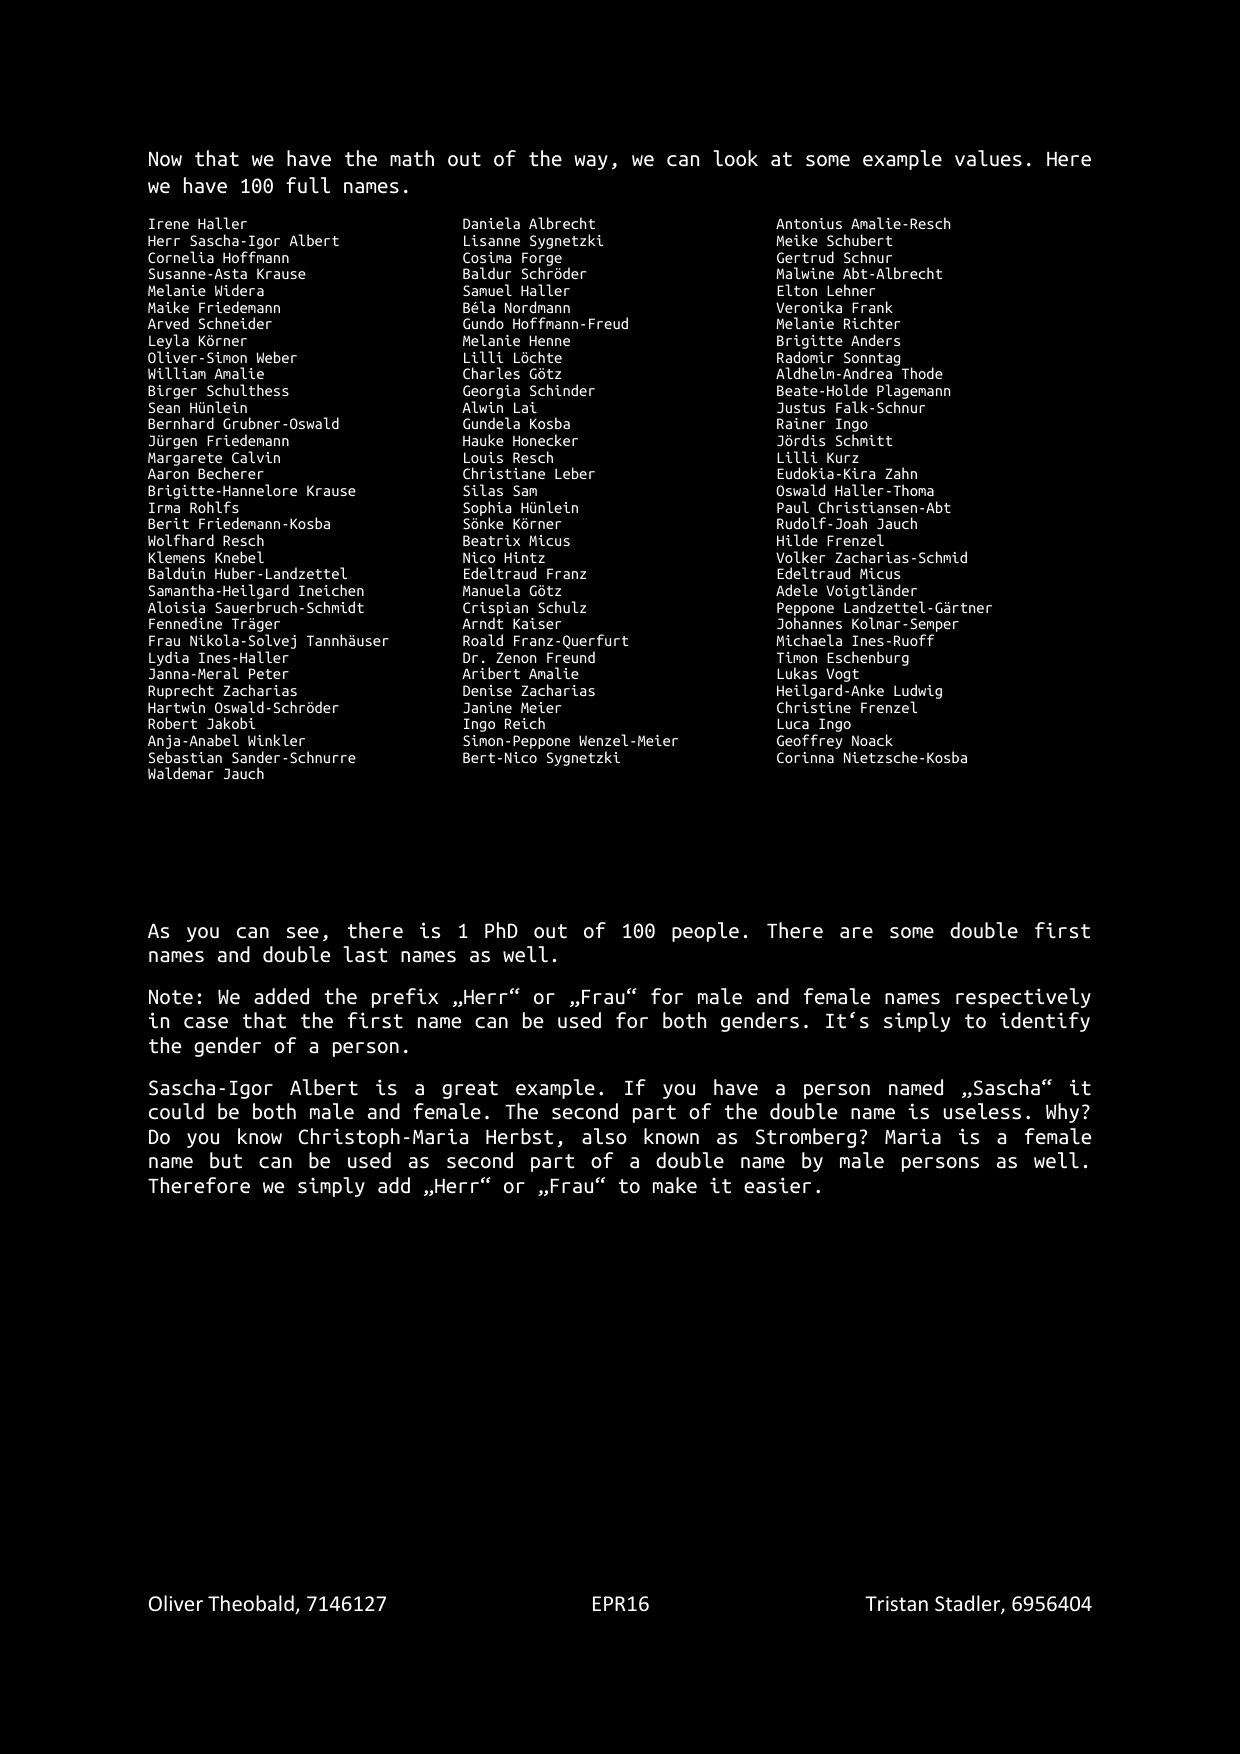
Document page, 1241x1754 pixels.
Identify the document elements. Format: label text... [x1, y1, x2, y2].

text Now that we have the math out of the way, we can look at some example values. Here we have 100 full names. [148, 148, 1093, 197]
text Note: We added the prefix „Herr“ or „Frau“ for male and female names respectively in case that the first name can be used for both genders. It‘s simply to identify the gender of a person. [148, 985, 1093, 1057]
table_header Antonius Amalie-Resch Meike Schubert Gertrud Schnur Malwine Abt-Albrecht Elton Lehner Veronika Frank Melanie Richter Brigitte Anders Radomir Sonntag Aldhelm-Andrea Thode Beate-Holde Plagemann Justus Falk-Schnur Rainer Ingo Jördis Schmitt Lilli Kurz Eudokia-Kira Zahn Oswald Haller-Thoma Paul Christiansen-Abt Rudolf-Joah Jauch Hilde Frenzel Volker Zacharias-Schmid Edeltraud Micus Adele Voigtländer Peppone Landzettel-Gärtner Johannes Kolmar-Semper Michaela Ines-Ruoff Timon Eschenburg Lukas Vogt Heilgard-Anke Ludwig Christine Frenzel Luca Ingo Geoffrey Noack Corinna Nietzsche-Kosba [766, 216, 1080, 918]
text As you can see, there is 1 PhD out of 100 people. There are some double first names and double last names as well. [148, 919, 1093, 967]
text Sascha-Igor Albert is a great example. If you have a person named „Sascha“ it could be both male and female. The second part of the double name is useless. Why? Do you know Christoph-Maria Herbst, also known as Stromberg? Maria is a female name but can be used as second part of a double name by male persons as well. Therefore we simply add „Herr“ or „Frau“ to make it easier. [148, 1076, 1093, 1197]
table_header Irene Haller Herr Sascha-Igor Albert Cornelia Hoffmann Susanne-Asta Krause Melanie Widera Maike Friedemann Arved Schneider Leyla Körner Oliver-Simon Weber William Amalie Birger Schulthess Sean Hünlein Bernhard Grubner-Oswald Jürgen Friedemann Margarete Calvin Aaron Becherer Brigitte-Hannelore Krause Irma Rohlfs Berit Friedemann-Kosba Wolfhard Resch Klemens Knebel Balduin Huber-Landzettel Samantha-Heilgard Ineichen Aloisia Sauerbruch-Schmidt Fennedine Träger Frau Nikola-Solvej Tannhäuser Lydia Ines-Haller Janna-Meral Peter Ruprecht Zacharias Hartwin Oswald-Schröder Robert Jakobi Anja-Anabel Winkler Sebastian Sander-Schnurre Waldemar Jauch [137, 216, 451, 918]
table_header Daniela Albrecht Lisanne Sygnetzki Cosima Forge Baldur Schröder Samuel Haller Béla Nordmann Gundo Hoffmann-Freud Melanie Henne Lilli Löchte Charles Götz Georgia Schinder Alwin Lai Gundela Kosba Hauke Honecker Louis Resch Christiane Leber Silas Sam Sophia Hünlein Sönke Körner Beatrix Micus Nico Hintz Edeltraud Franz Manuela Götz Crispian Schulz Arndt Kaiser Roald Franz-Querfurt Dr. Zenon Freund Aribert Amalie Denise Zacharias Janine Meier Ingo Reich Simon-Peppone Wenzel-Meier Bert-Nico Sygnetzki [452, 216, 764, 918]
